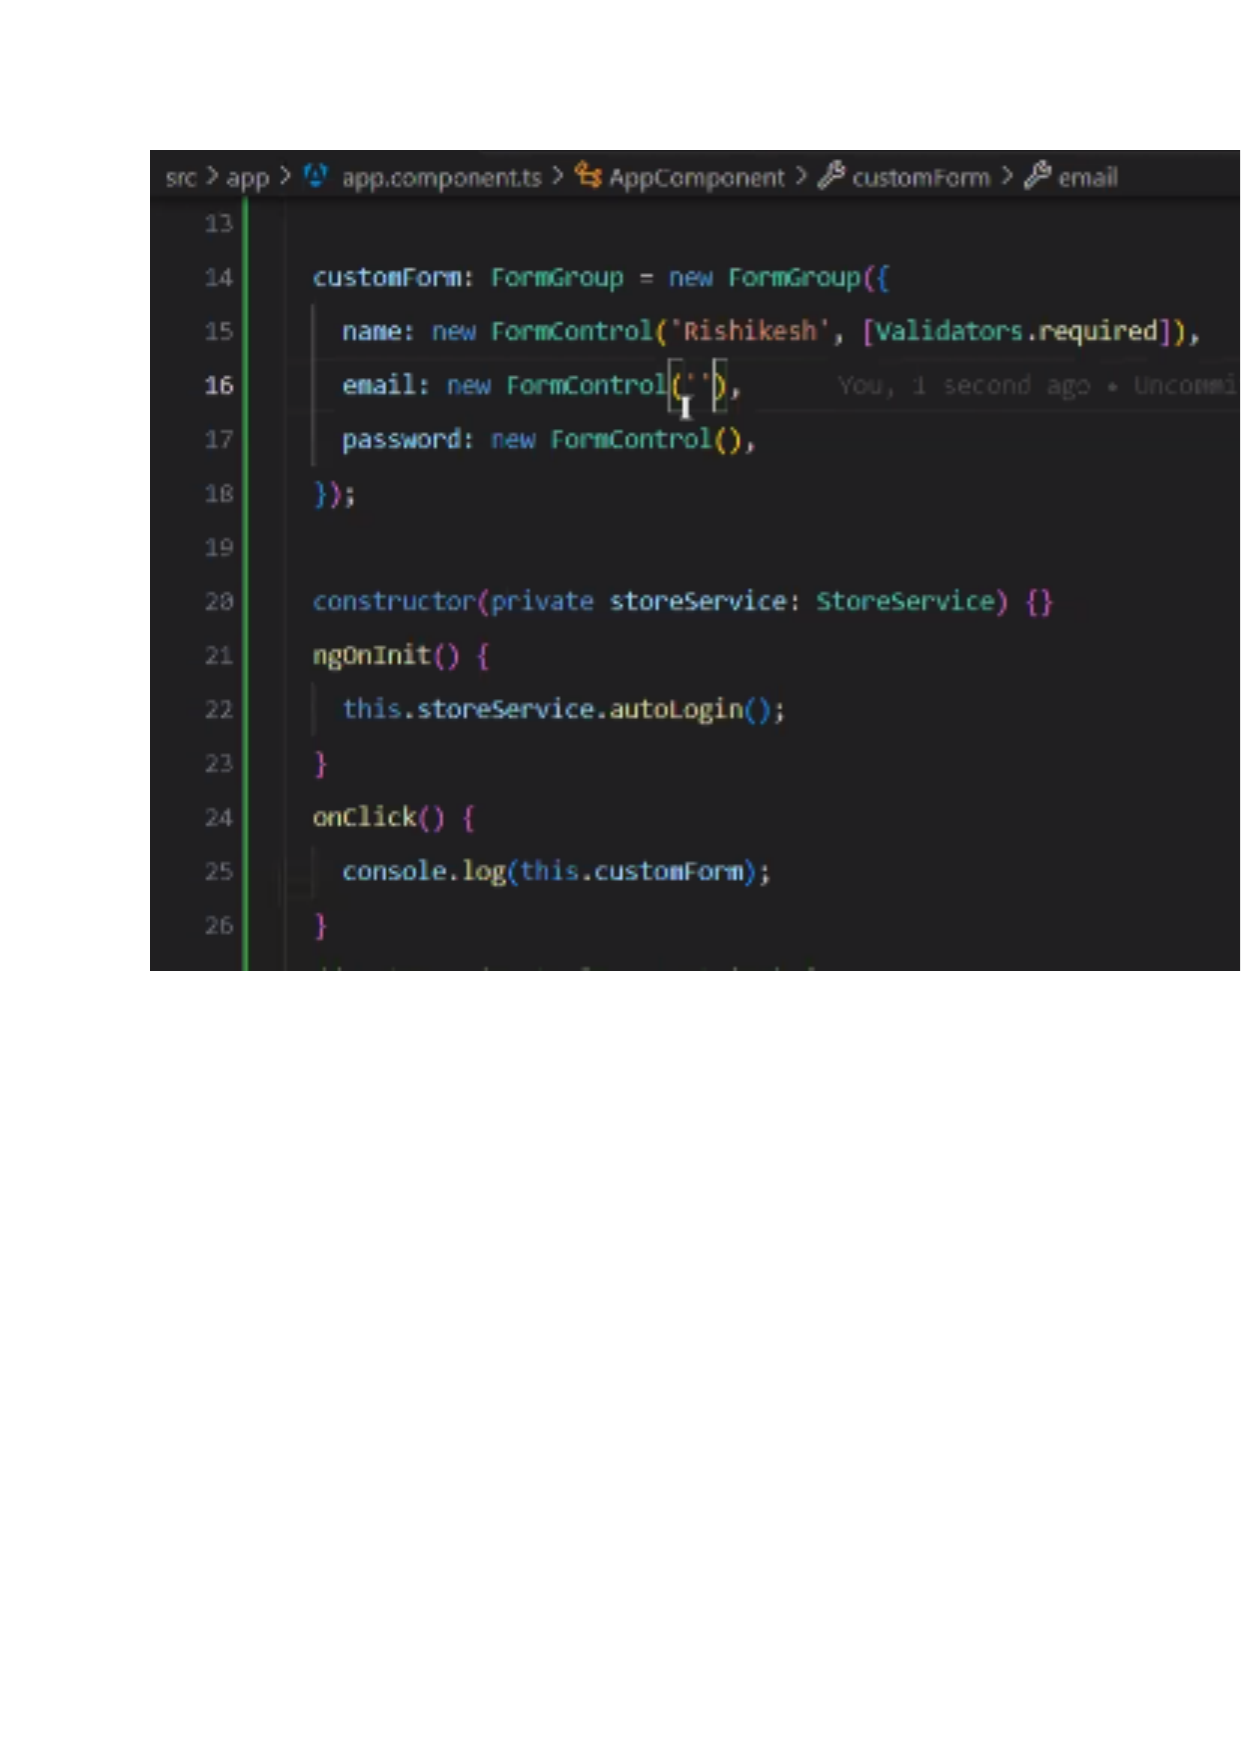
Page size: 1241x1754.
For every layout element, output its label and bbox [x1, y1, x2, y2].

picture [150, 150, 1241, 971]
